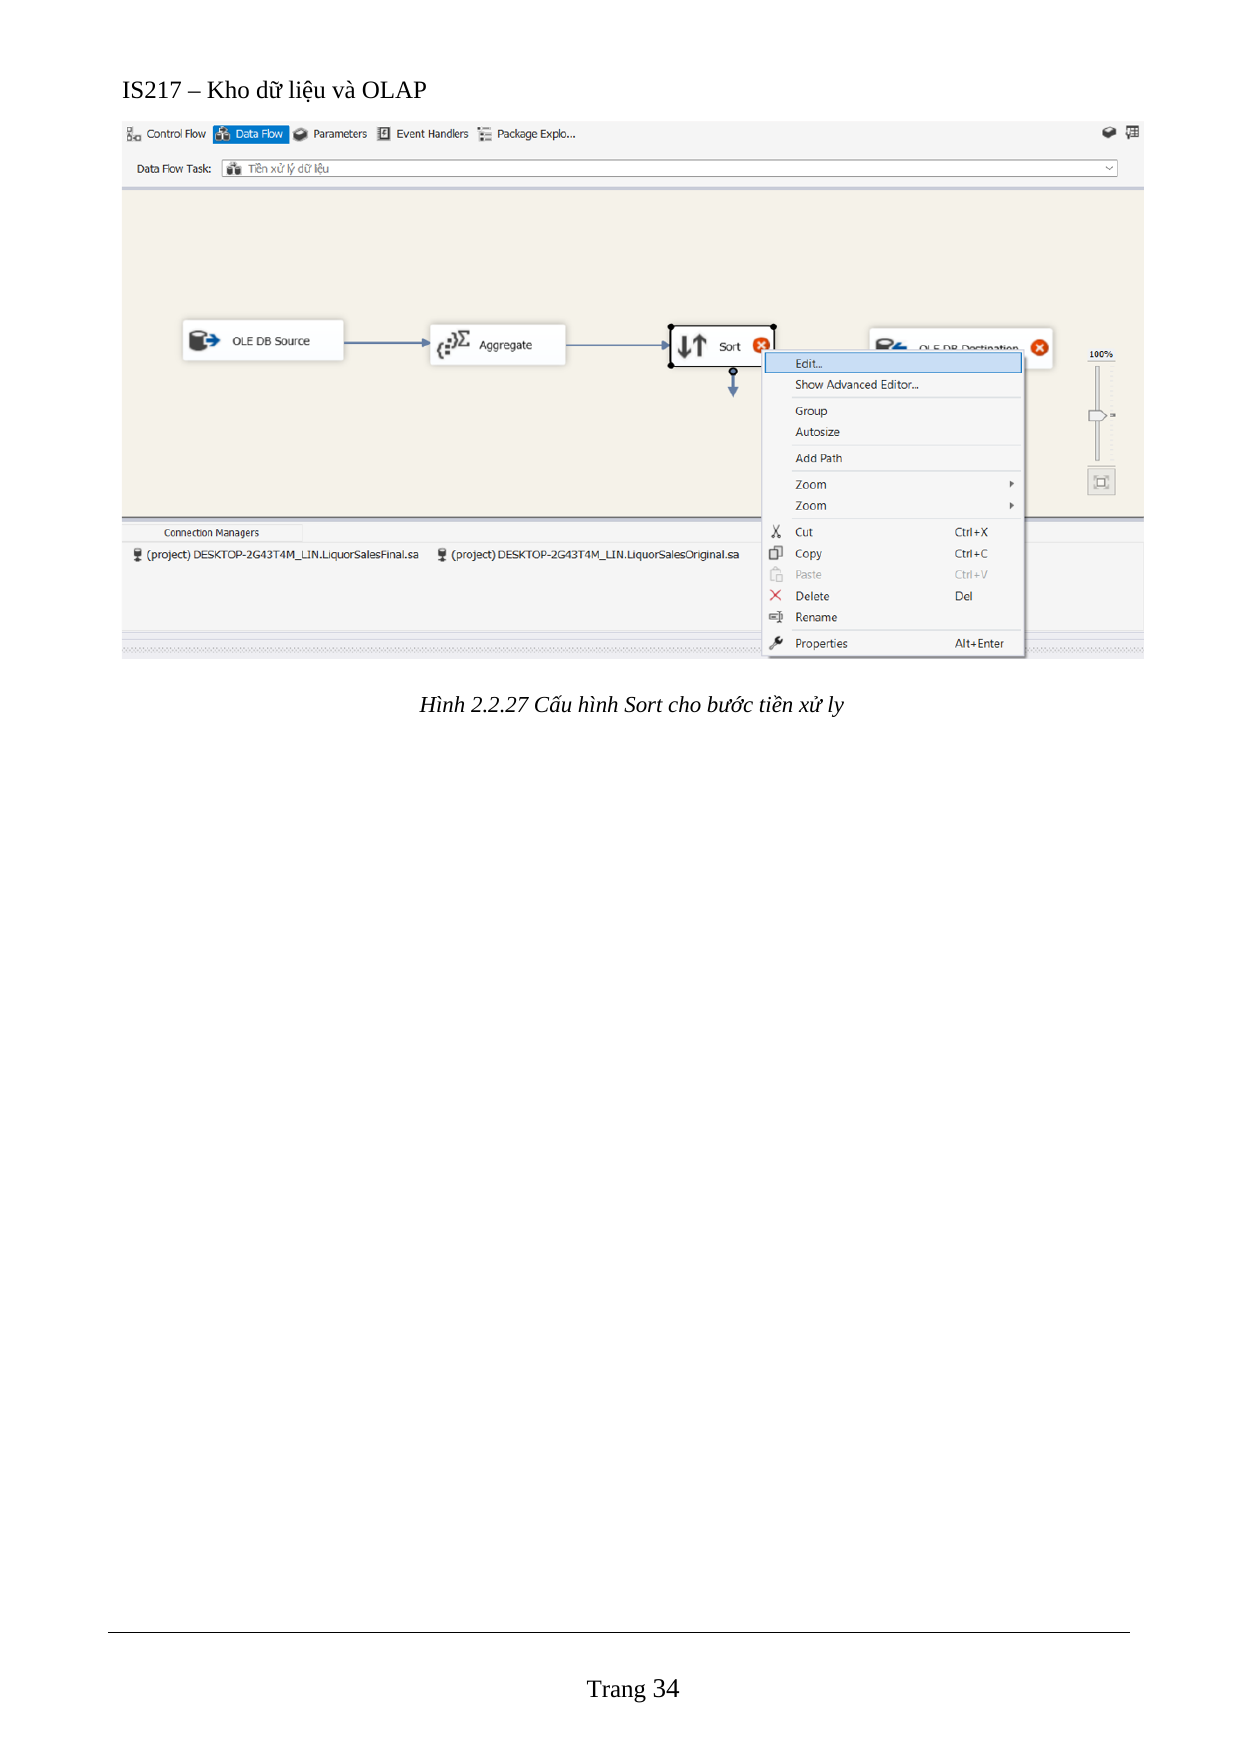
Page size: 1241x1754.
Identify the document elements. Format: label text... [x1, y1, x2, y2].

picture [121, 121, 1144, 659]
